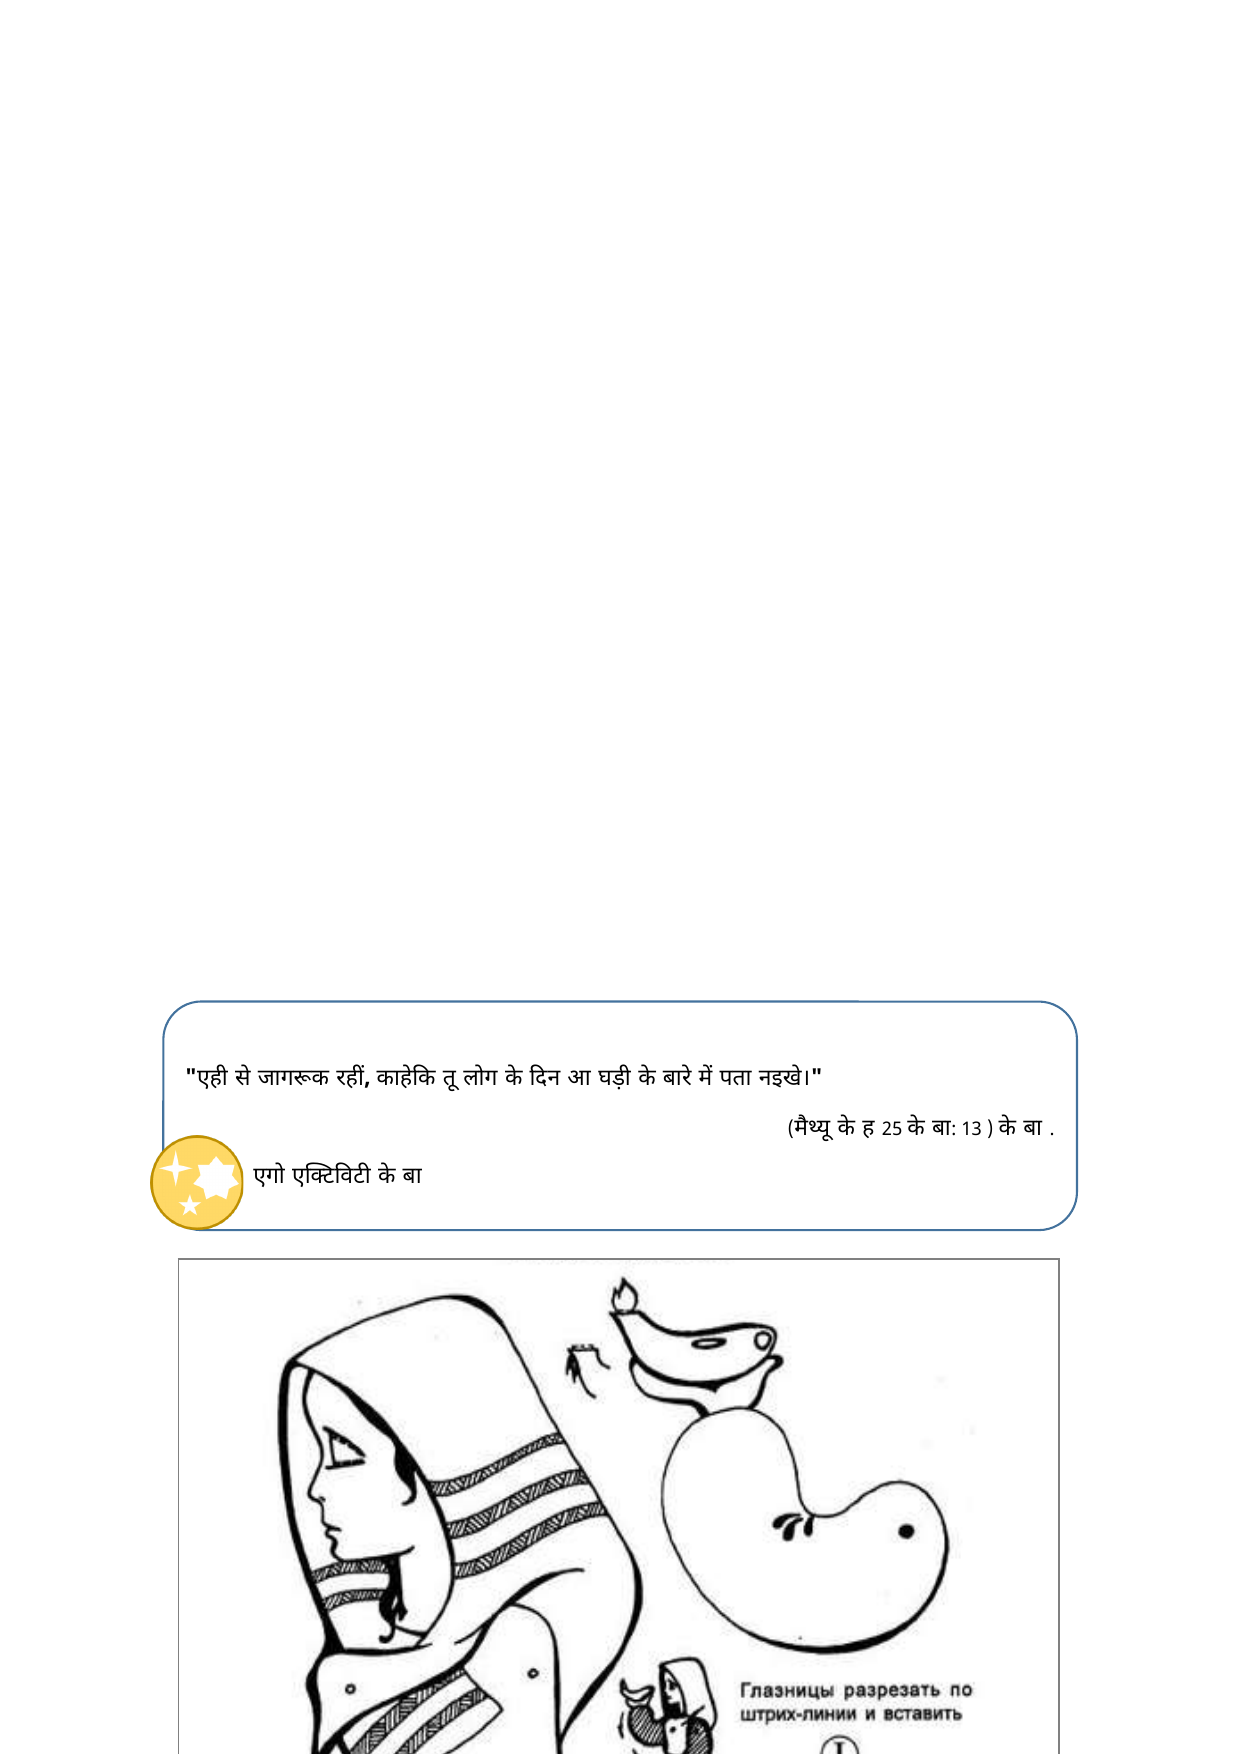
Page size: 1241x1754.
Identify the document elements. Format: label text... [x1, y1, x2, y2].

picture [150, 1135, 244, 1230]
picture [179, 1260, 1058, 1754]
text "एही से जागरूक रहीं, काहेकि तू लोग के दिन आ घड़ी के बारे में पता नइखे।" [150, 1064, 1090, 1095]
text एगो एक्टिविटी के बा [244, 1162, 1090, 1188]
text (मैथ्यू के ह 25 के बा: 13 ) के बा . [150, 1114, 1090, 1143]
